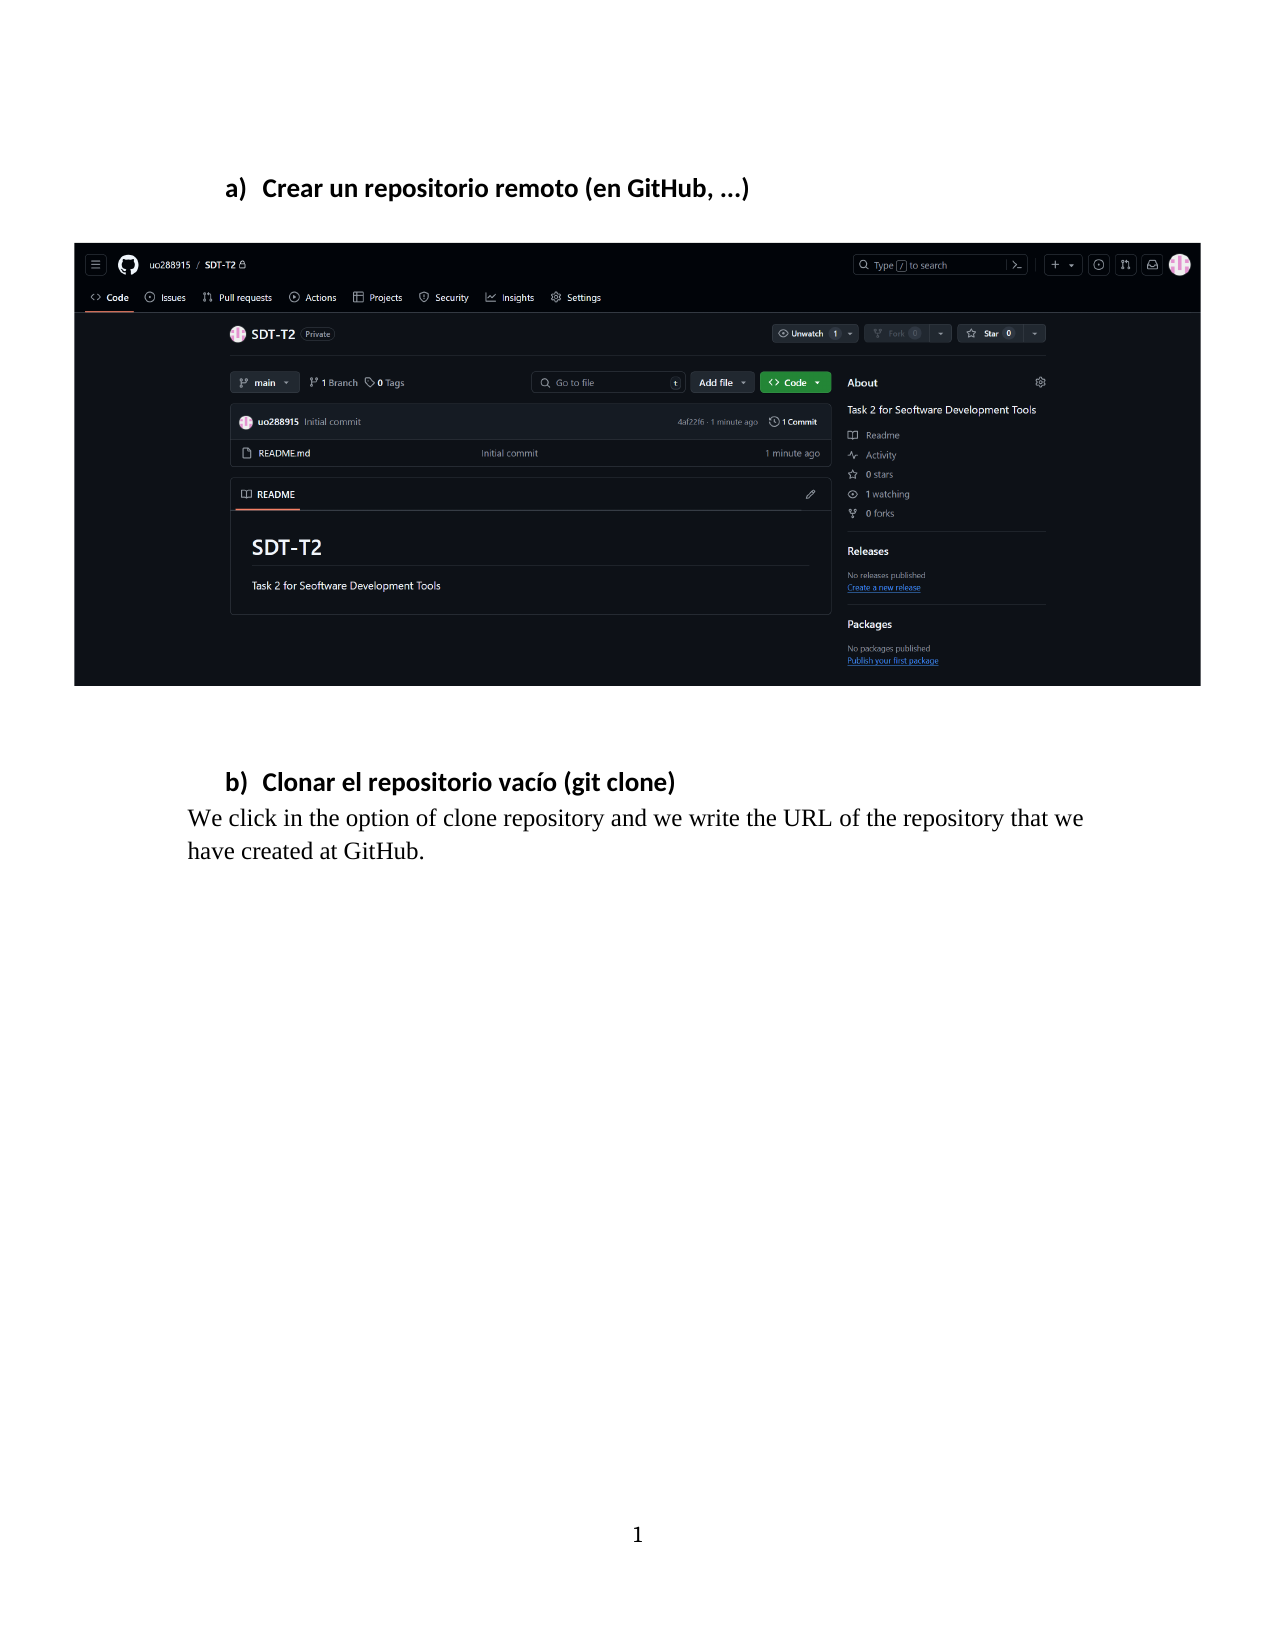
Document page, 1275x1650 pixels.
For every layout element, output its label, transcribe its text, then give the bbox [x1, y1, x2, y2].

subtitle Crear un repositorio remoto (en GitHub, ...) [225, 171, 1087, 204]
picture [74, 242, 1201, 686]
text We click in the option of clone repository and we write the URL of the repository that we have created at GitHub. [187, 803, 1087, 864]
subtitle Clonar el repositorio vacío (git clone) [225, 765, 1087, 798]
